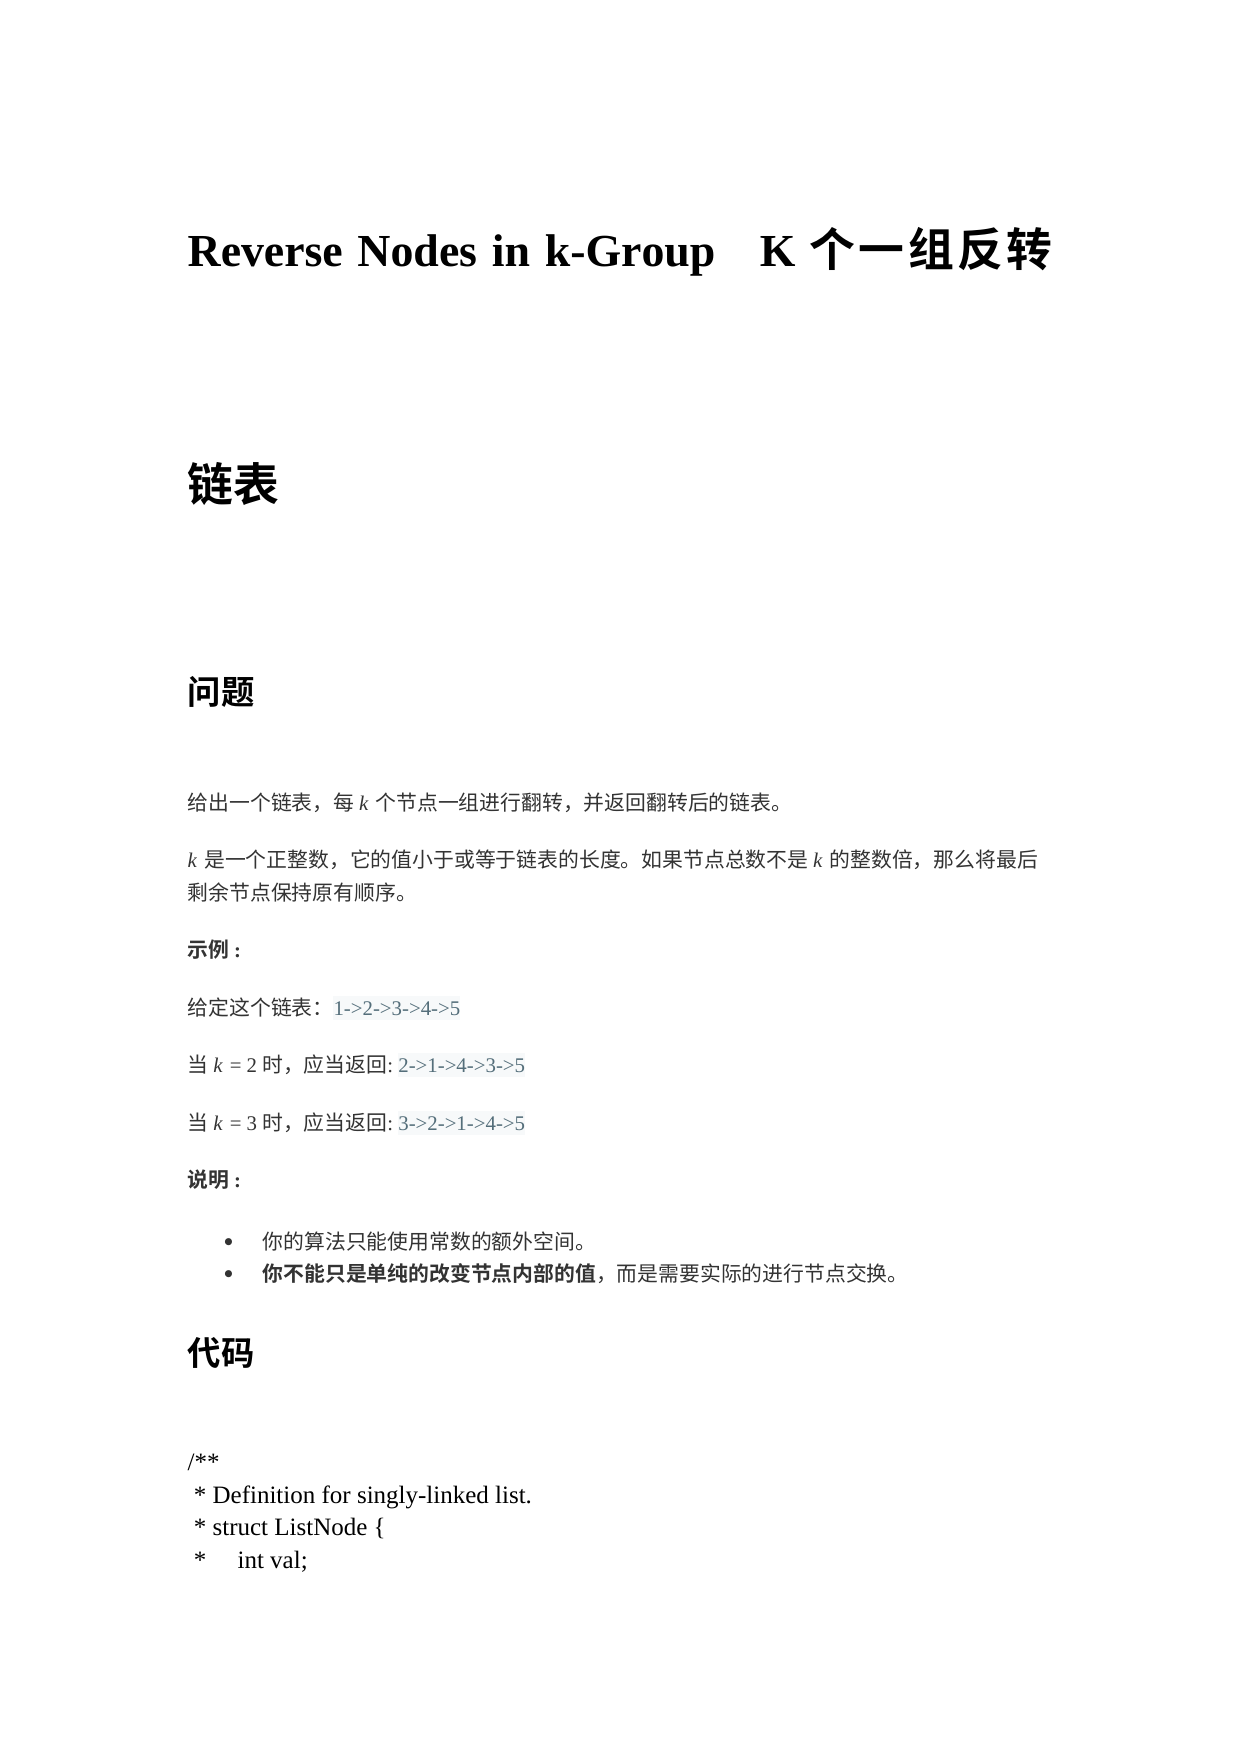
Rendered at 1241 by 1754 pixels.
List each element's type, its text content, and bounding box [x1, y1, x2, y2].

text * struct ListNode { [187, 1510, 1053, 1543]
text /** [187, 1445, 1053, 1478]
text 当 k = 2 时，应当返回: 2->1->4->3->5 [187, 1047, 1053, 1080]
text 说明 : [187, 1162, 1053, 1195]
text 给定这个链表：1->2->3->4->5 [187, 990, 1053, 1022]
subtitle 问题 [187, 658, 1053, 723]
subtitle Reverse Nodes in k-Group K个一组反转链表 [187, 197, 1053, 530]
text 当 k = 3 时，应当返回: 3->2->1->4->5 [187, 1105, 1053, 1137]
subtitle 代码 [187, 1318, 1053, 1383]
text k 是一个正整数，它的值小于或等于链表的长度。如果节点总数不是 k 的整数倍，那么将最后剩余节点保持原有顺序。 [187, 842, 1053, 907]
text 给出一个链表，每 k 个节点一组进行翻转，并返回翻转后的链表。 [187, 785, 1053, 817]
text * Definition for singly-linked list. [187, 1478, 1053, 1510]
list 你的算法只能使用常数的额外空间。 [225, 1224, 1053, 1257]
text * int val; [187, 1543, 1053, 1575]
list 你不能只是单纯的改变节点内部的值，而是需要实际的进行节点交换。 [225, 1257, 1053, 1289]
text 示例 : [187, 932, 1053, 965]
